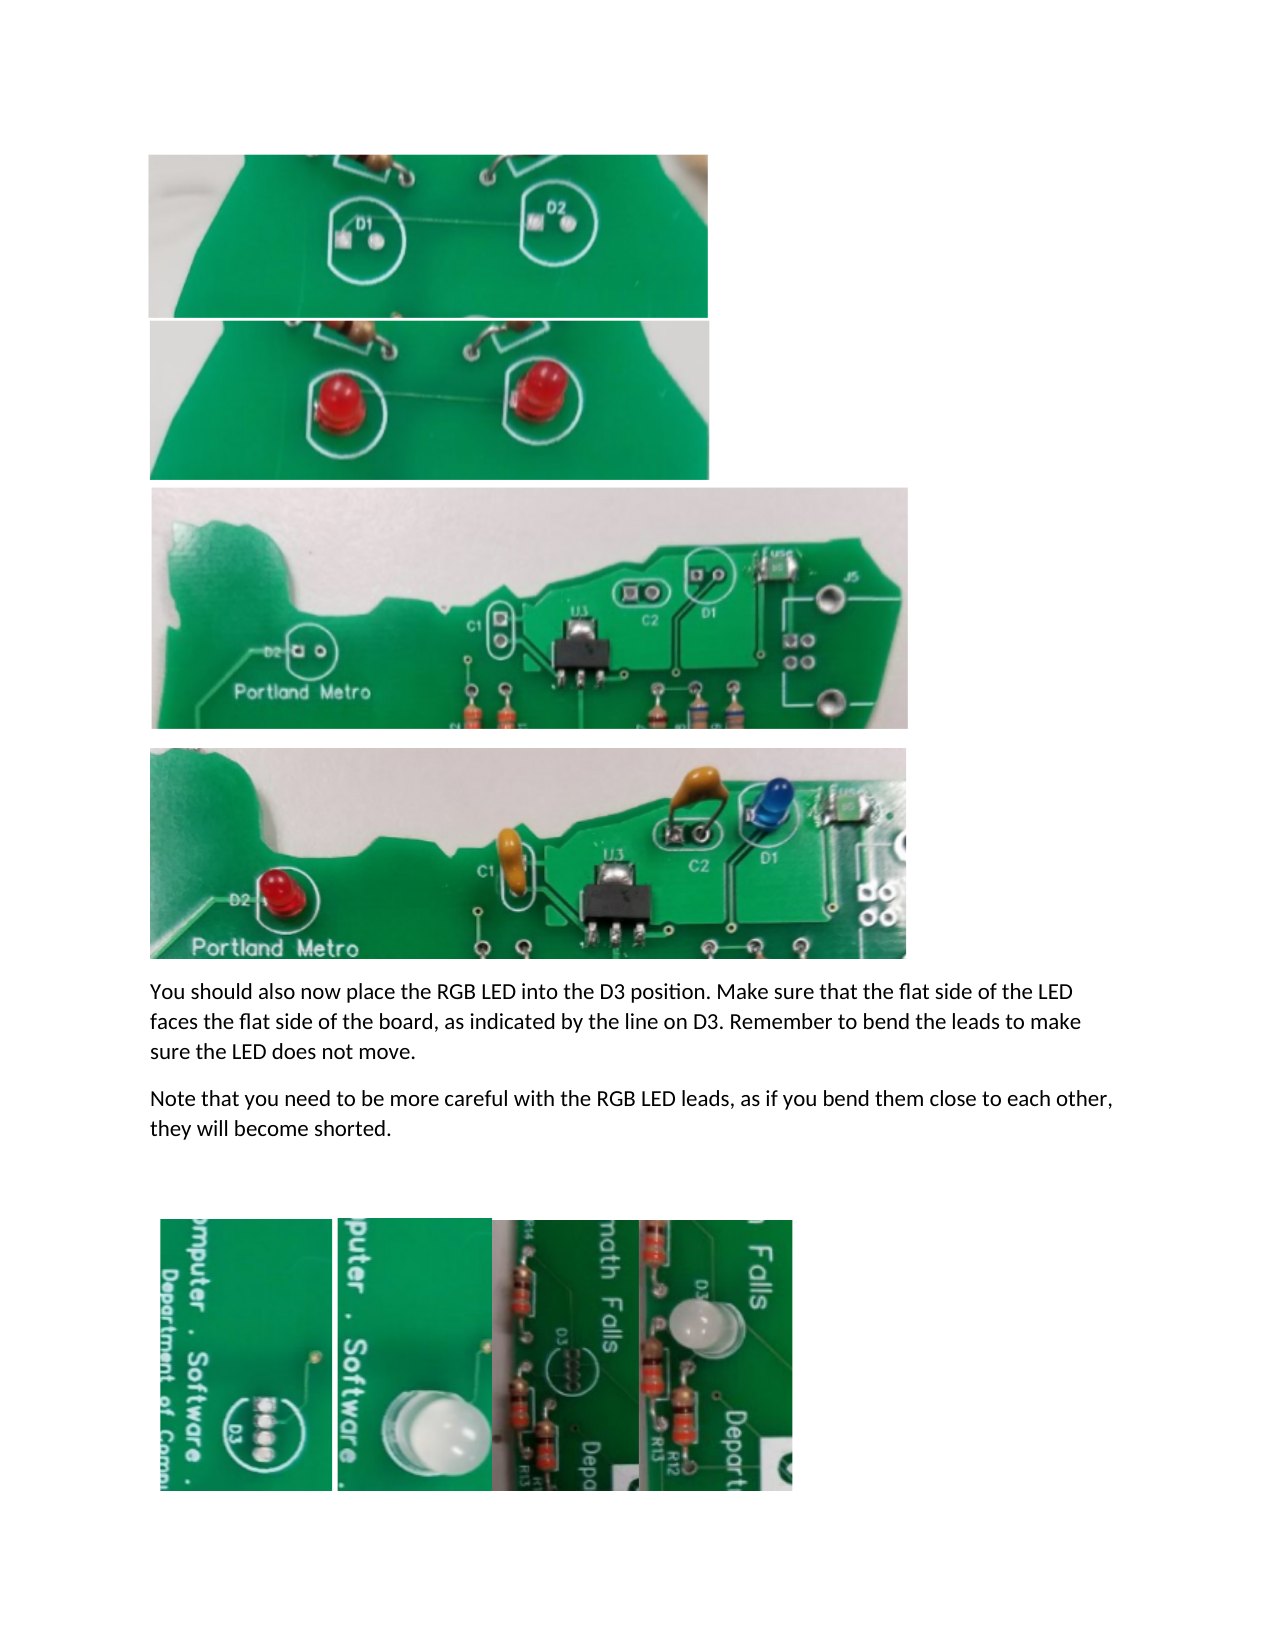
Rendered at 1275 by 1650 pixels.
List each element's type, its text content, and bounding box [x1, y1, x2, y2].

picture [152, 488, 907, 728]
picture [160, 1219, 333, 1491]
text You should also now place the RGB LED into the D3 position. Make sure that the flat side of the LED faces the flat side of the board, as indicated by the line on D3. Remember to bend the leads to make sure the LED does not move. [150, 977, 1125, 1066]
picture [149, 155, 707, 317]
picture [150, 748, 907, 959]
picture [149, 321, 710, 479]
picture [337, 1218, 793, 1491]
text Note that you need to be more careful with the RGB LED leads, as if you bend them close to each other, they will become shorted. [150, 1084, 1125, 1143]
